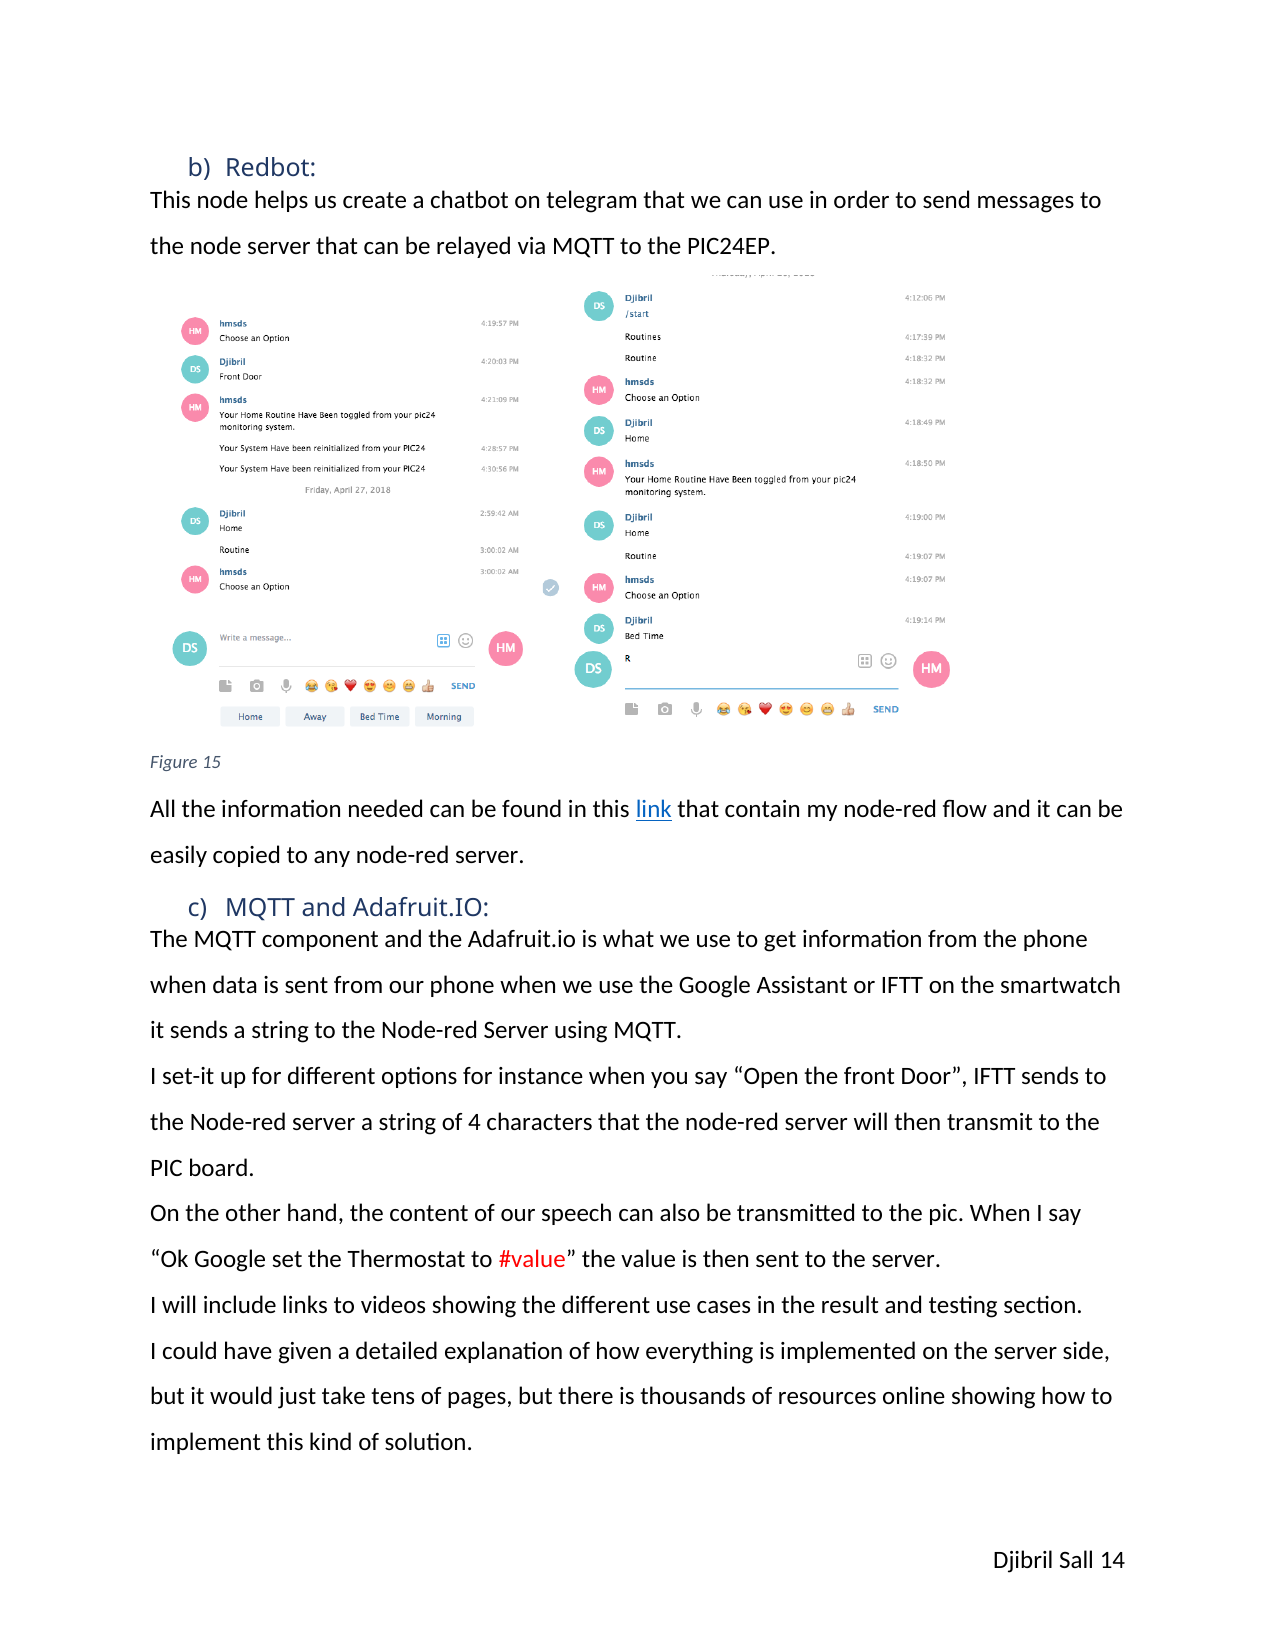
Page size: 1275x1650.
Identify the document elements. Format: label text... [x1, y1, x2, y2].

text This node helps us create a chatbot on telegram that we can use in order to send messages to the node server that can be relayed via MQTT to the PIC24EP. [150, 184, 1125, 260]
text On the other hand, the content of our speech can also be transmitted to the pic. When I say “Ok Google set the Thermostat to #value” the value is then sent to the server. [150, 1198, 1125, 1274]
text I could have given a detailed explanation of how everything is implemented on the server side, but it would just take tens of pages, but there is thousands of resources online showing how to implement this kind of solution. [150, 1335, 1125, 1457]
text All the information needed can be found in this link that contain my node-red flow and it can be easily copied to any node-red server. [150, 793, 1125, 870]
text I will include links to videos showing the different use cases in the result and testing section. [150, 1289, 1125, 1319]
picture [150, 275, 982, 735]
subtitle MQTT and Adafruit.IO: [187, 889, 1125, 923]
text I set-it up for different options for instance when you say “Open the front Door”, IFTT sends to the Node-red server a string of 4 characters that the node-red server will then transmit to the PIC board. [150, 1060, 1125, 1182]
subtitle Redbot: [187, 150, 1125, 184]
text The MQTT component and the Adafruit.io is what we use to get information from the phone when data is sent from our phone when we use the Google Assistant or IFTT on the smartwatch it sends a string to the Node-red Server using MQTT. [150, 923, 1125, 1045]
